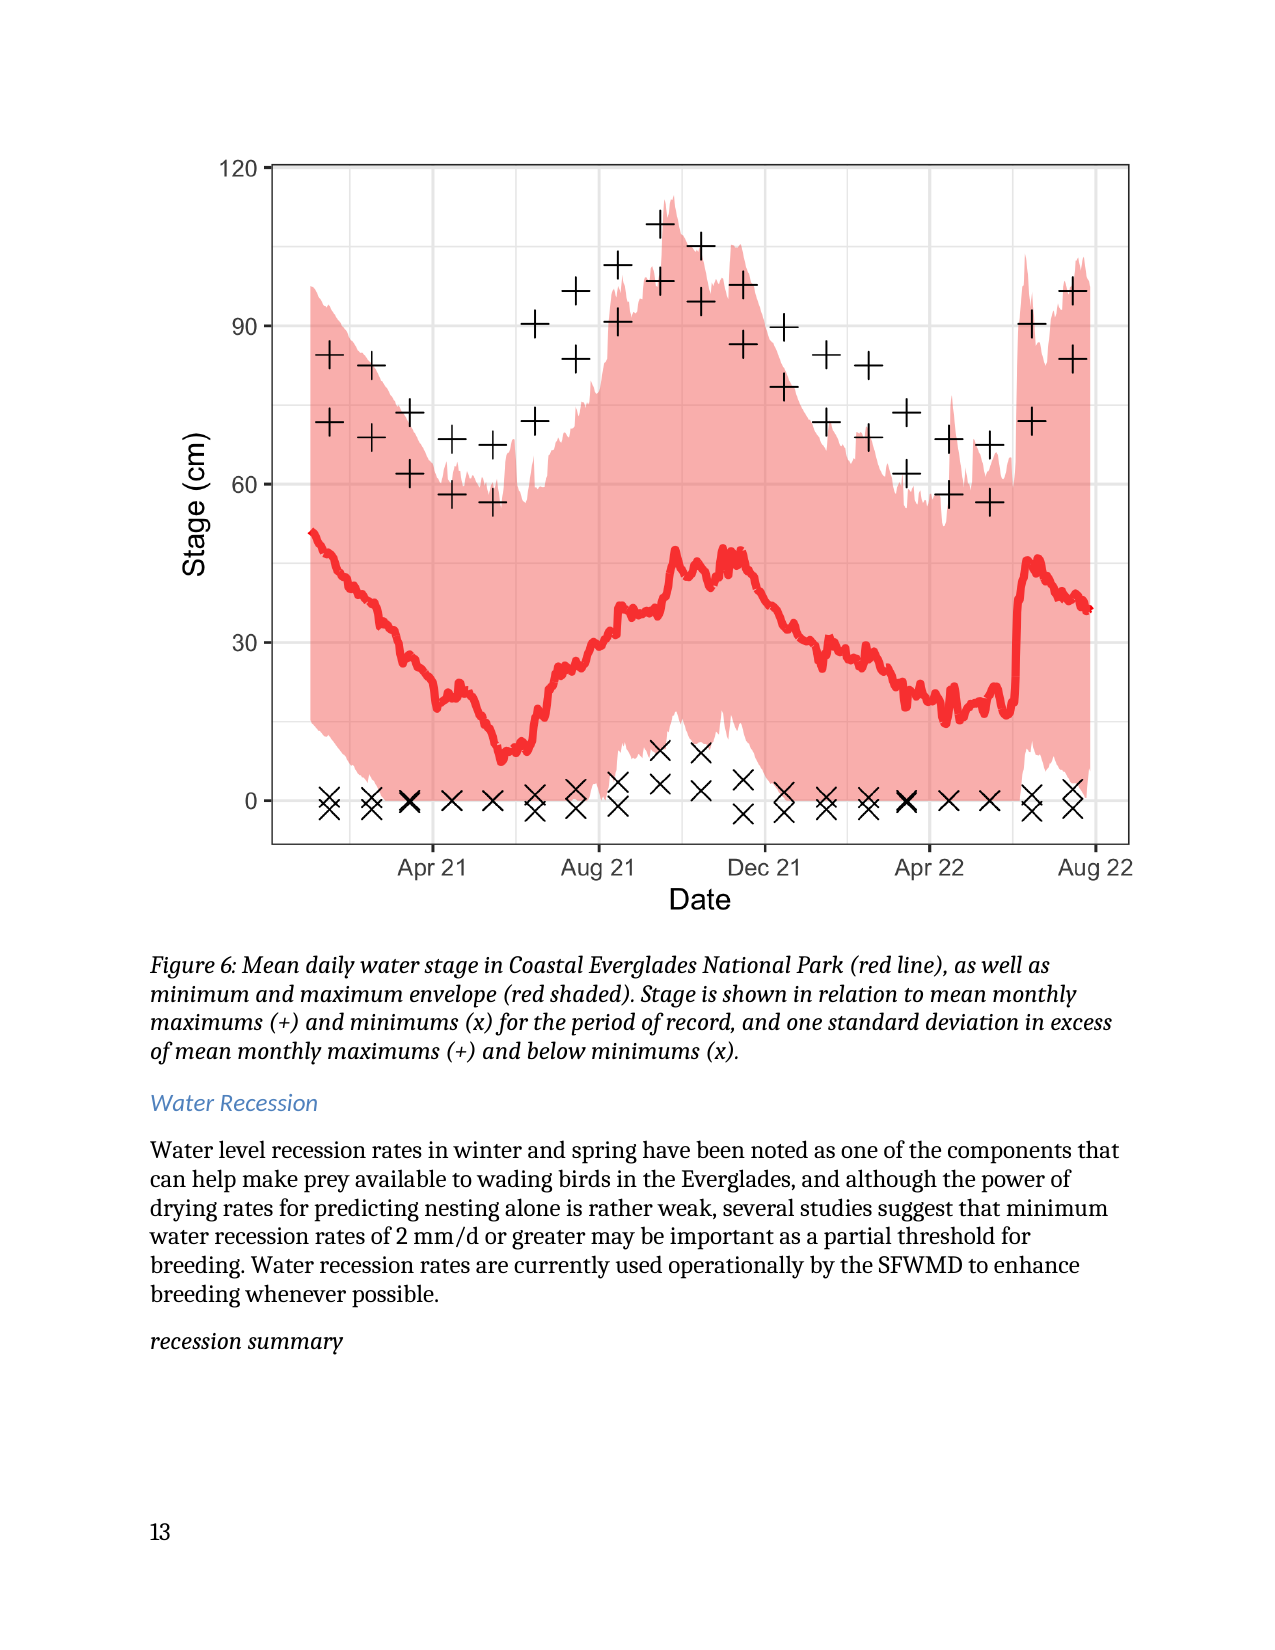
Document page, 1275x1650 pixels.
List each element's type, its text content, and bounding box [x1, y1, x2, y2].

text recession summary [150, 1327, 1125, 1356]
text Figure 6: Mean daily water stage in Coastal Everglades National Park (red line), as well as minimum and maximum envelope (red shaded). Stage is shown in relation to mean monthly maximums (+) and minimums (x) for the period of record, and one standard deviation in excess of mean monthly maximums (+) and below minimums (x). [150, 951, 1125, 1066]
picture [168, 150, 1144, 930]
text Water level recession rates in winter and spring have been noted as one of the components that can help make prey available to wading birds in the Everglades, and although the power of drying rates for predicting nesting alone is rather weak, several studies suggest that minimum water recession rates of 2 mm/d or greater may be important as a partial threshold for breeding. Water recession rates are currently used operationally by the SFWMD to enhance breeding whenever possible. [150, 1136, 1125, 1308]
subtitle Water Recession [150, 1087, 1125, 1117]
